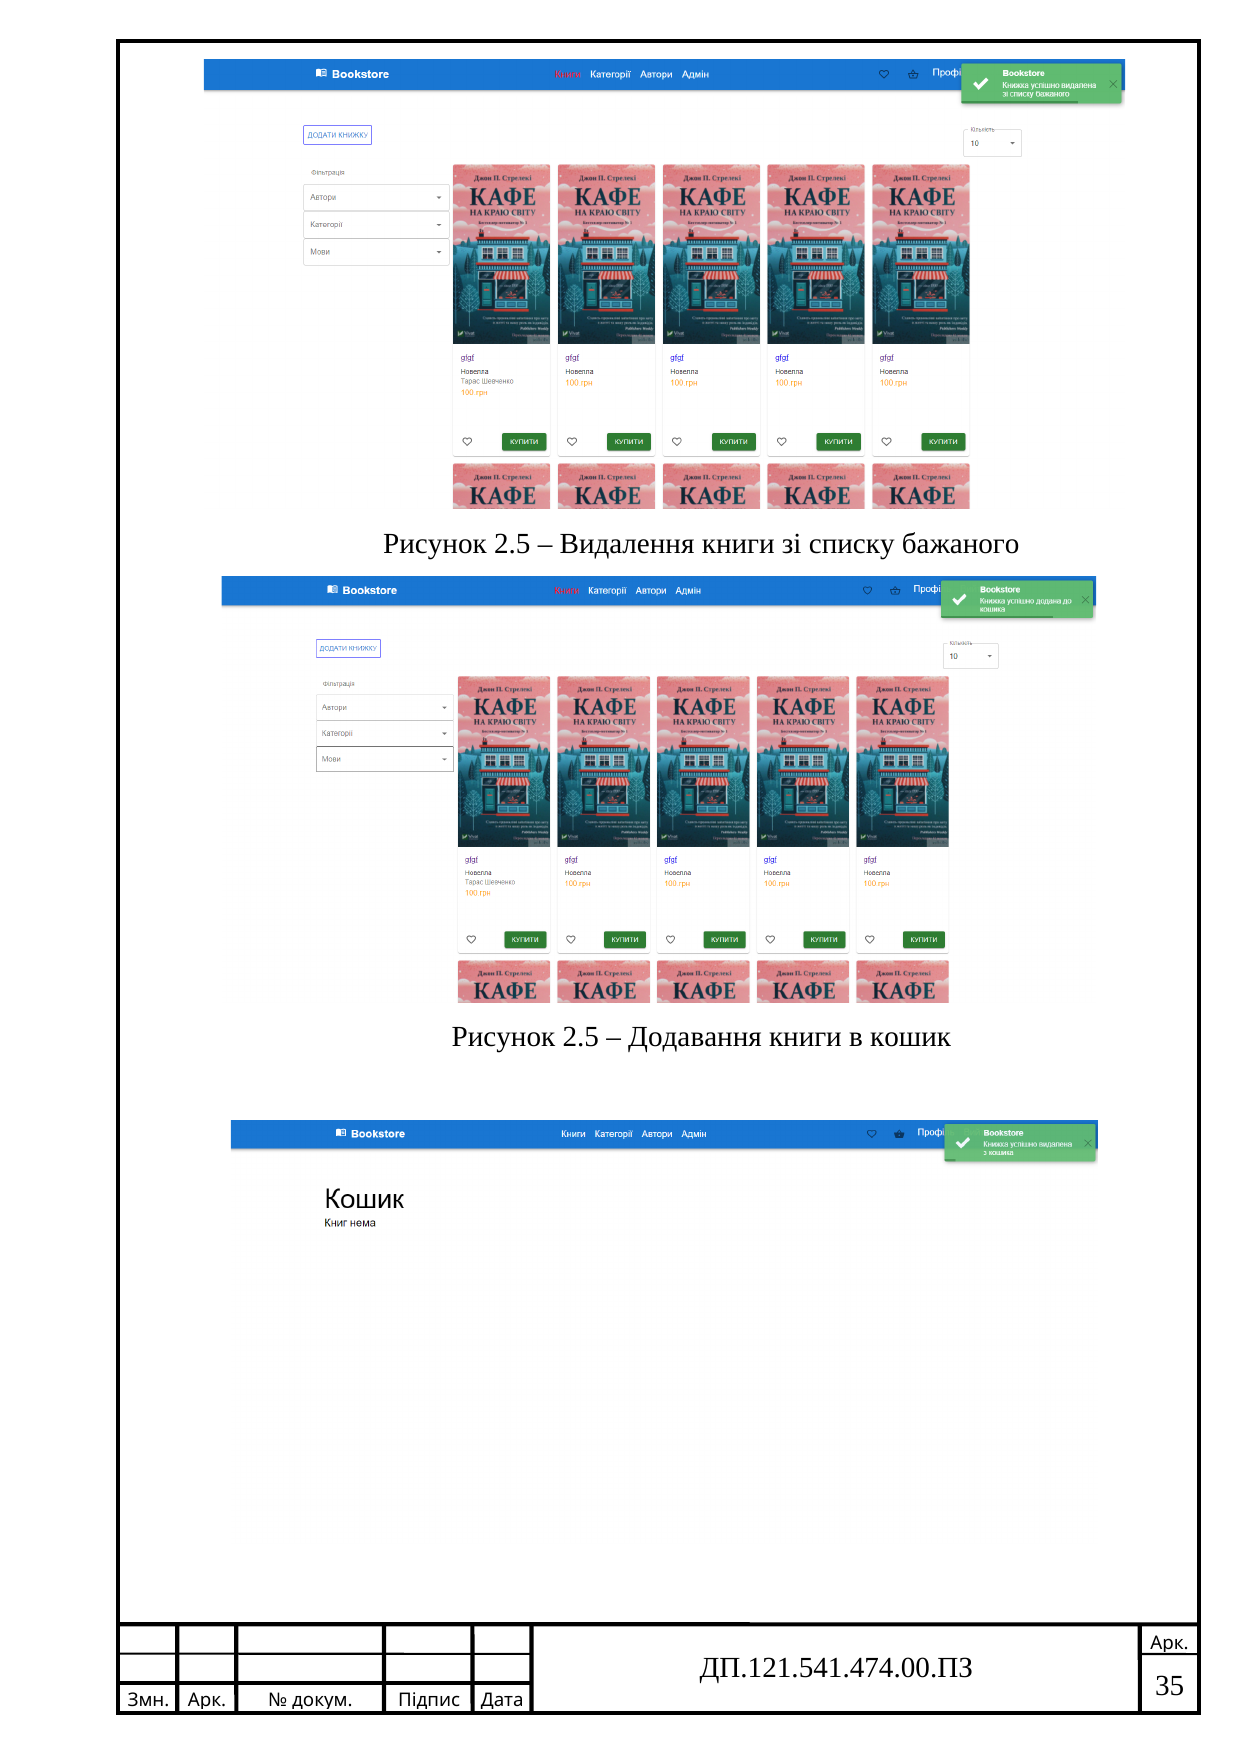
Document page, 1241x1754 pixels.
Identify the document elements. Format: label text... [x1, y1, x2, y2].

text Рисунок 2.5 – Додавання книги в кошик [148, 1019, 1181, 1053]
text Рисунок 2.5 – Видалення книги зі списку бажаного [148, 526, 1181, 559]
picture [203, 59, 1125, 509]
picture [230, 1120, 1098, 1544]
picture [221, 576, 1097, 1003]
